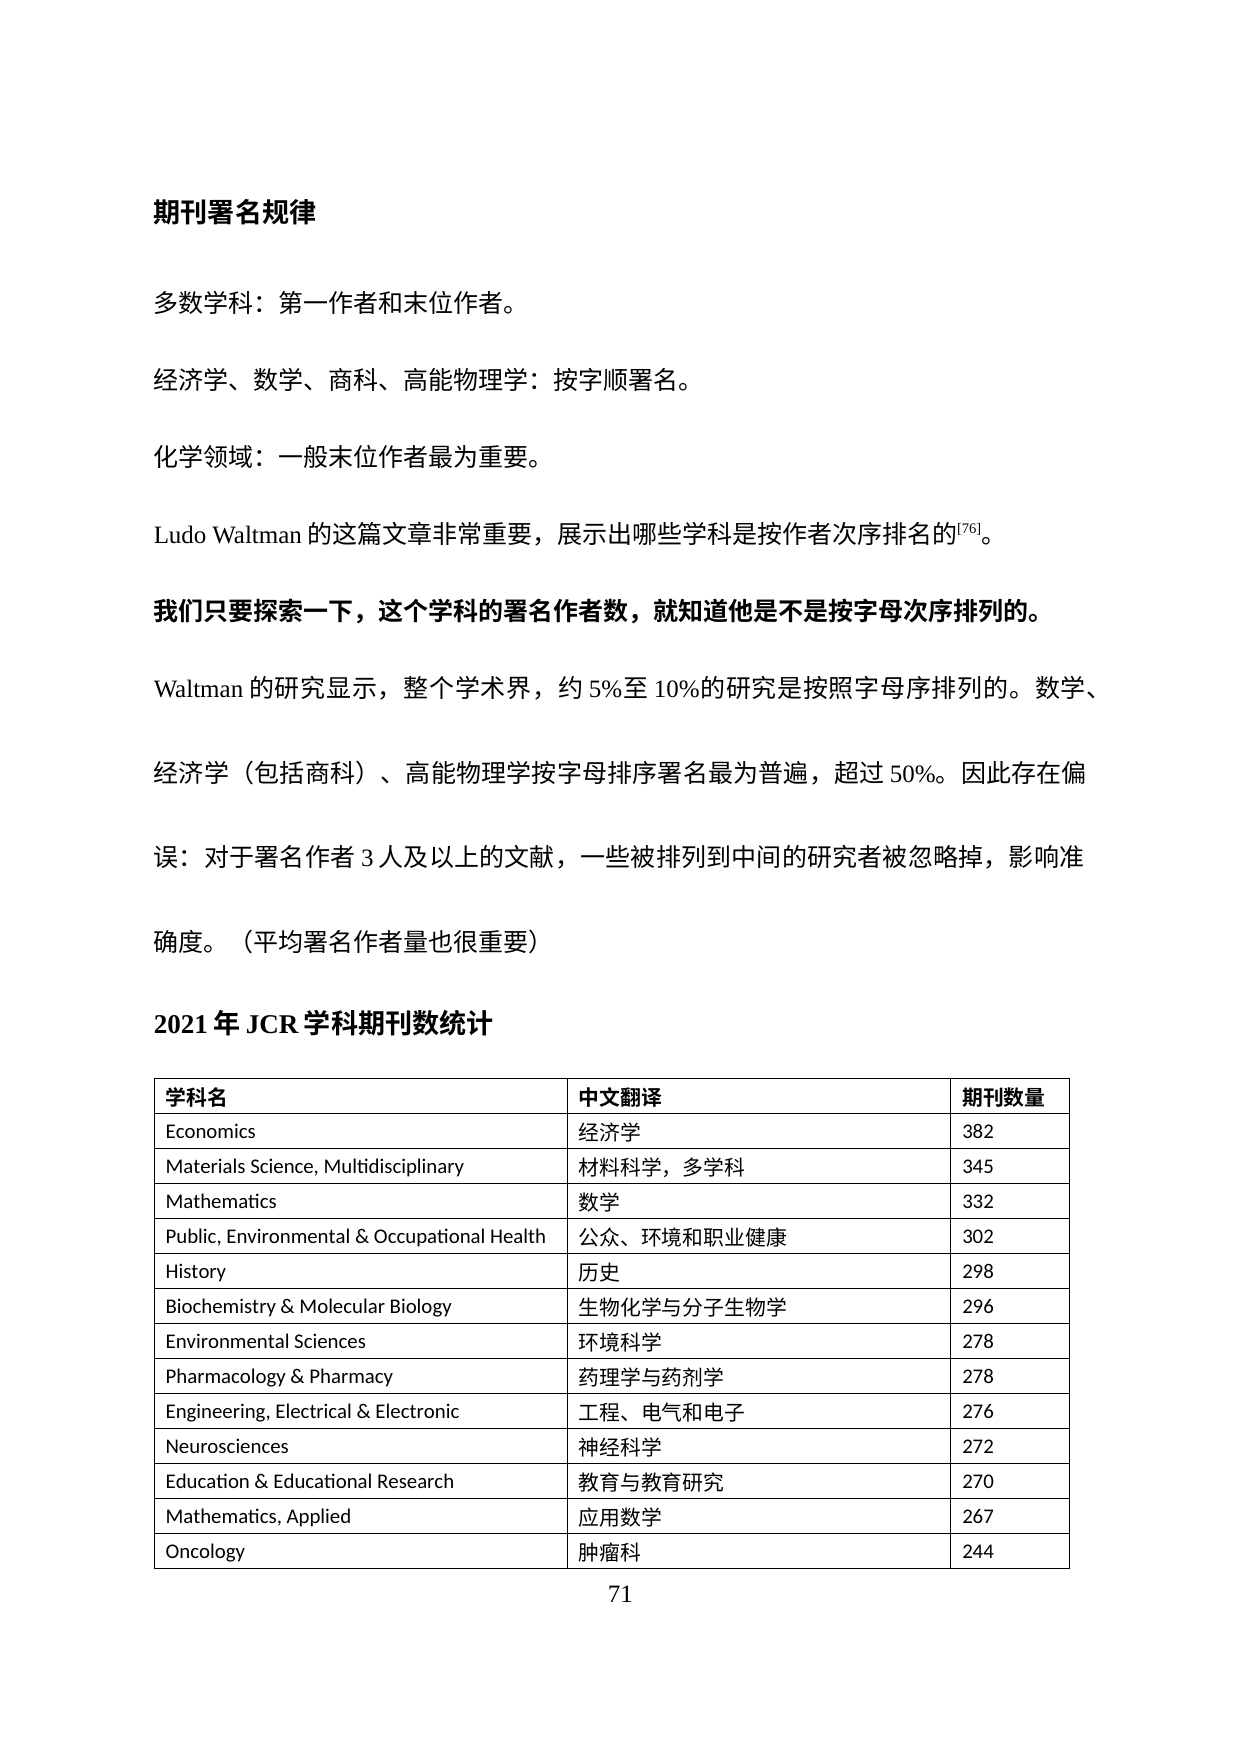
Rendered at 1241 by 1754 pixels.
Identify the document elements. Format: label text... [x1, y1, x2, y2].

table_cell 教育与教育研究 [568, 1464, 950, 1498]
table_cell 278 [951, 1359, 1069, 1393]
table_cell 244 [951, 1534, 1069, 1568]
table_cell 数学 [568, 1184, 950, 1218]
table_cell 302 [951, 1219, 1069, 1253]
table_cell 267 [951, 1499, 1069, 1533]
table_cell 296 [951, 1289, 1069, 1323]
table_cell Education & Educational Research [155, 1464, 567, 1498]
table_cell Oncology [155, 1534, 567, 1568]
table_cell 药理学与药剂学 [568, 1359, 950, 1393]
table_cell Materials Science, Multidisciplinary [155, 1149, 567, 1183]
table_cell 工程、电气和电子 [568, 1394, 950, 1428]
text 多数学科：第一作者和末位作者。 [153, 267, 1087, 335]
table_cell Biochemistry & Molecular Biology [155, 1289, 567, 1323]
table_cell 270 [951, 1464, 1069, 1498]
table_cell Engineering, Electrical & Electronic [155, 1394, 567, 1428]
table_cell 历史 [568, 1254, 950, 1288]
table_cell 332 [951, 1184, 1069, 1218]
table_cell 272 [951, 1429, 1069, 1463]
table_cell 公众、环境和职业健康 [568, 1219, 950, 1253]
table_header 学科名 [155, 1079, 567, 1113]
table_cell Neurosciences [155, 1429, 567, 1463]
text 我们只要探索一下，这个学科的署名作者数，就知道他是不是按字母次序排列的。 [153, 575, 1087, 643]
table_cell 经济学 [568, 1114, 950, 1148]
table_cell Pharmacology & Pharmacy [155, 1359, 567, 1393]
table_cell 276 [951, 1394, 1069, 1428]
table_cell 382 [951, 1114, 1069, 1148]
table_cell 材料科学，多学科 [568, 1149, 950, 1183]
text Waltman的研究显示，整个学术界，约5%至10%的研究是按照字母序排列的。数学、经济学（包括商科）、高能物理学按字母排序署名最为普遍，超过50%。因此存在偏误：对于署名作者3人及以上的文献，一些被排列到中间的研究者被忽略掉，影响准确度。（平均署名作者量也很重要） [153, 652, 1087, 975]
table_header 期刊数量 [951, 1079, 1069, 1113]
text 化学领域：一般末位作者最为重要。 [153, 421, 1087, 489]
table_header 中文翻译 [568, 1079, 950, 1113]
table_cell Mathematics, Applied [155, 1499, 567, 1533]
table_cell 应用数学 [568, 1499, 950, 1533]
table_cell 345 [951, 1149, 1069, 1183]
table_cell 环境科学 [568, 1324, 950, 1358]
table_cell 神经科学 [568, 1429, 950, 1463]
table_cell Environmental Sciences [155, 1324, 567, 1358]
table_cell History [155, 1254, 567, 1288]
table_cell 生物化学与分子生物学 [568, 1289, 950, 1323]
text Ludo Waltman的这篇文章非常重要，展示出哪些学科是按作者次序排名的[76]。 [153, 498, 1087, 566]
table_cell Mathematics [155, 1184, 567, 1218]
table_cell 278 [951, 1324, 1069, 1358]
table_cell Public, Environmental & Occupational Health [155, 1219, 567, 1253]
table_cell 肿瘤科 [568, 1534, 950, 1568]
table_cell 298 [951, 1254, 1069, 1288]
text 经济学、数学、商科、高能物理学：按字顺署名。 [153, 344, 1087, 412]
table_cell Economics [155, 1114, 567, 1148]
subtitle 2021年JCR学科期刊数统计 [153, 988, 1087, 1056]
subtitle 期刊署名规律 [153, 177, 1087, 245]
